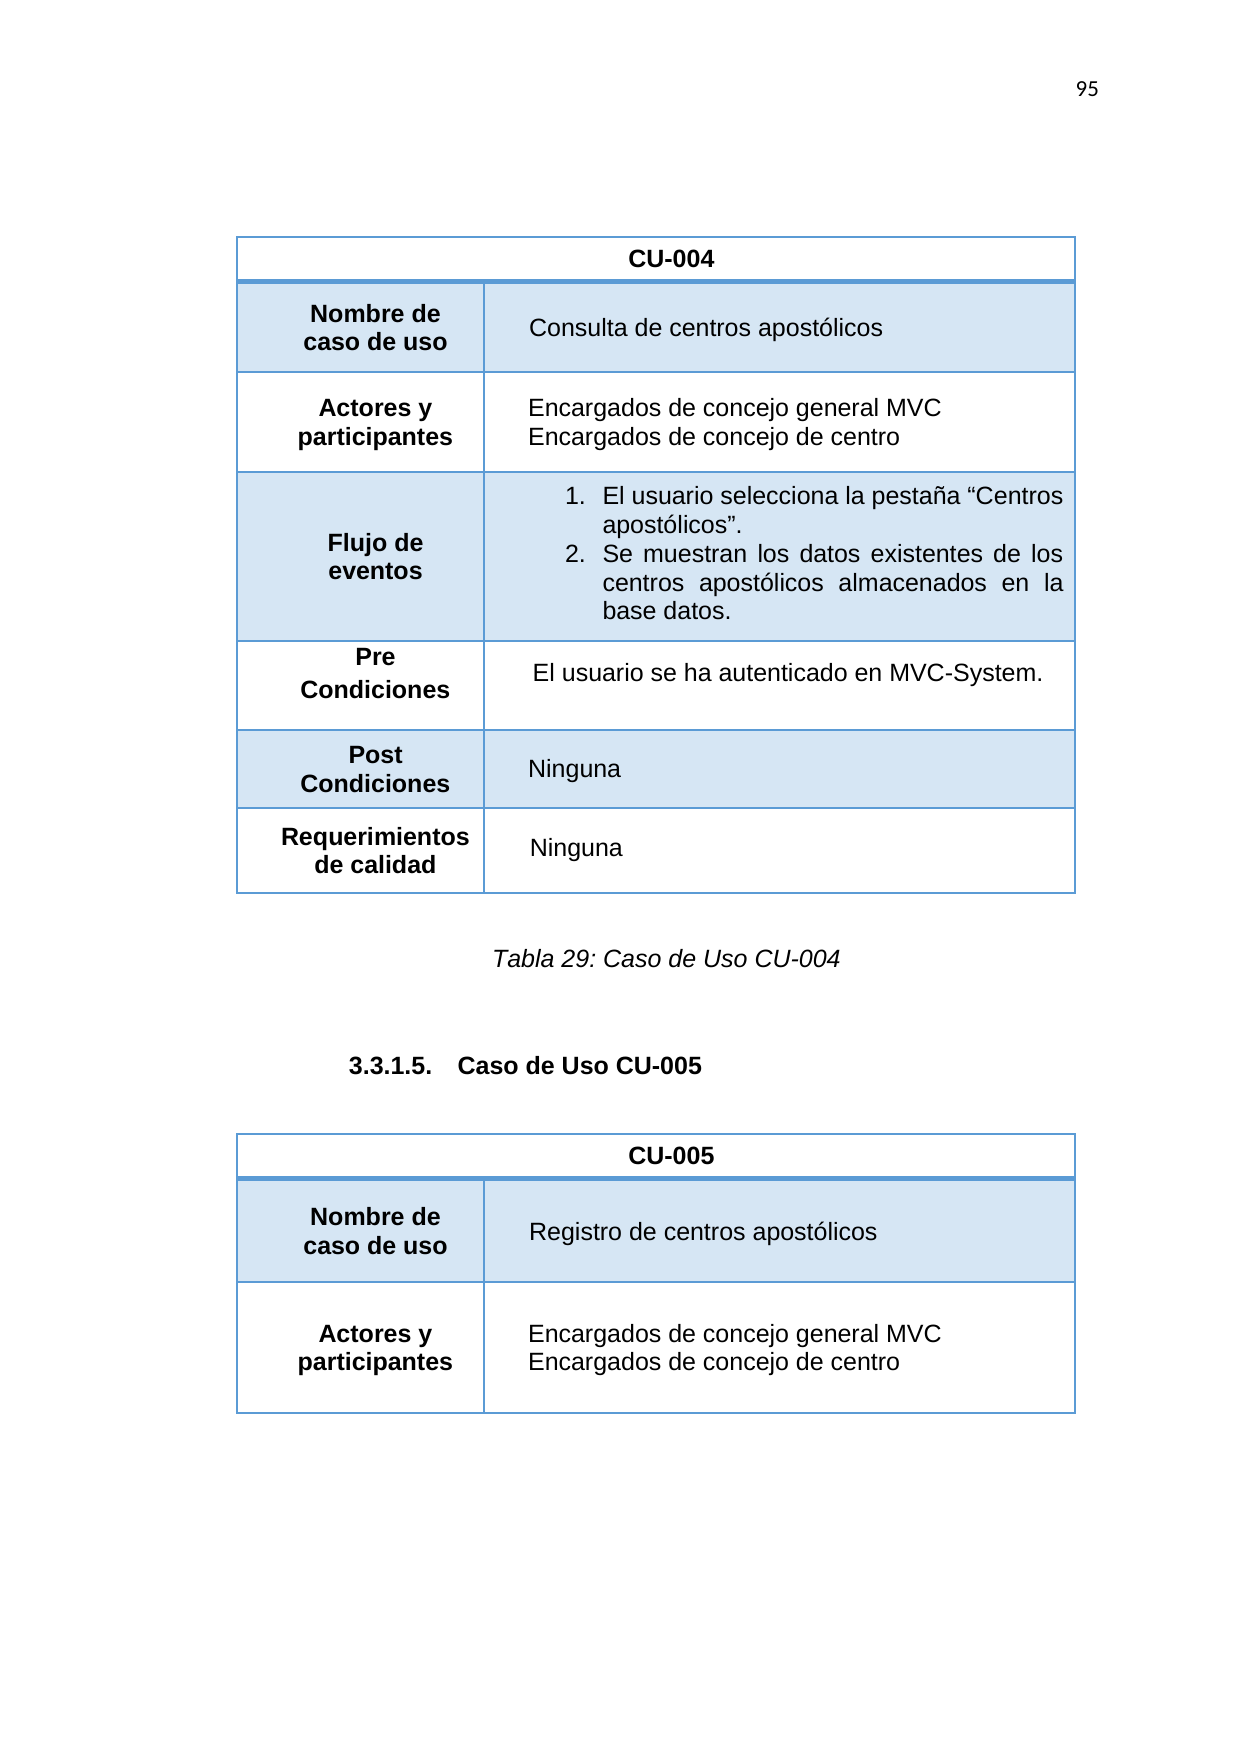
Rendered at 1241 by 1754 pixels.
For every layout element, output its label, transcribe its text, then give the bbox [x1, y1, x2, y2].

table_cell Post Condiciones [238, 731, 483, 807]
table_cell Ninguna [485, 731, 1074, 807]
table_cell Requerimientos de calidad [238, 809, 483, 892]
table_cell Nombre de caso de uso [238, 284, 483, 371]
table_cell El usuario selecciona la pestaña “Centros apostólicos”. Se muestran los datos existentes de los centros apostólicos almacenados en la base datos. [485, 473, 1074, 640]
table_cell Actores y participantes [238, 1283, 483, 1412]
table_cell Encargados de concejo general MVC Encargados de concejo de centro [485, 1283, 1074, 1412]
table_cell El usuario se ha autenticado en MVC-System. [485, 642, 1074, 728]
table_cell Registro de centros apostólicos [485, 1181, 1074, 1281]
table_header CU-005 [238, 1135, 1074, 1176]
text Tabla 29: Caso de Uso CU-004 [236, 943, 1098, 972]
table_cell Flujo de eventos [238, 473, 483, 640]
table_cell Actores y participantes [238, 373, 483, 471]
table_header CU-004 [238, 238, 1074, 279]
table_cell Pre Condiciones [238, 642, 483, 728]
list Caso de Uso CU-005 [349, 1051, 1098, 1079]
table_cell Nombre de caso de uso [238, 1181, 483, 1281]
table_cell Encargados de concejo general MVC Encargados de concejo de centro [485, 373, 1074, 471]
table_cell Ninguna [485, 809, 1074, 892]
table_cell Consulta de centros apostólicos [485, 284, 1074, 371]
